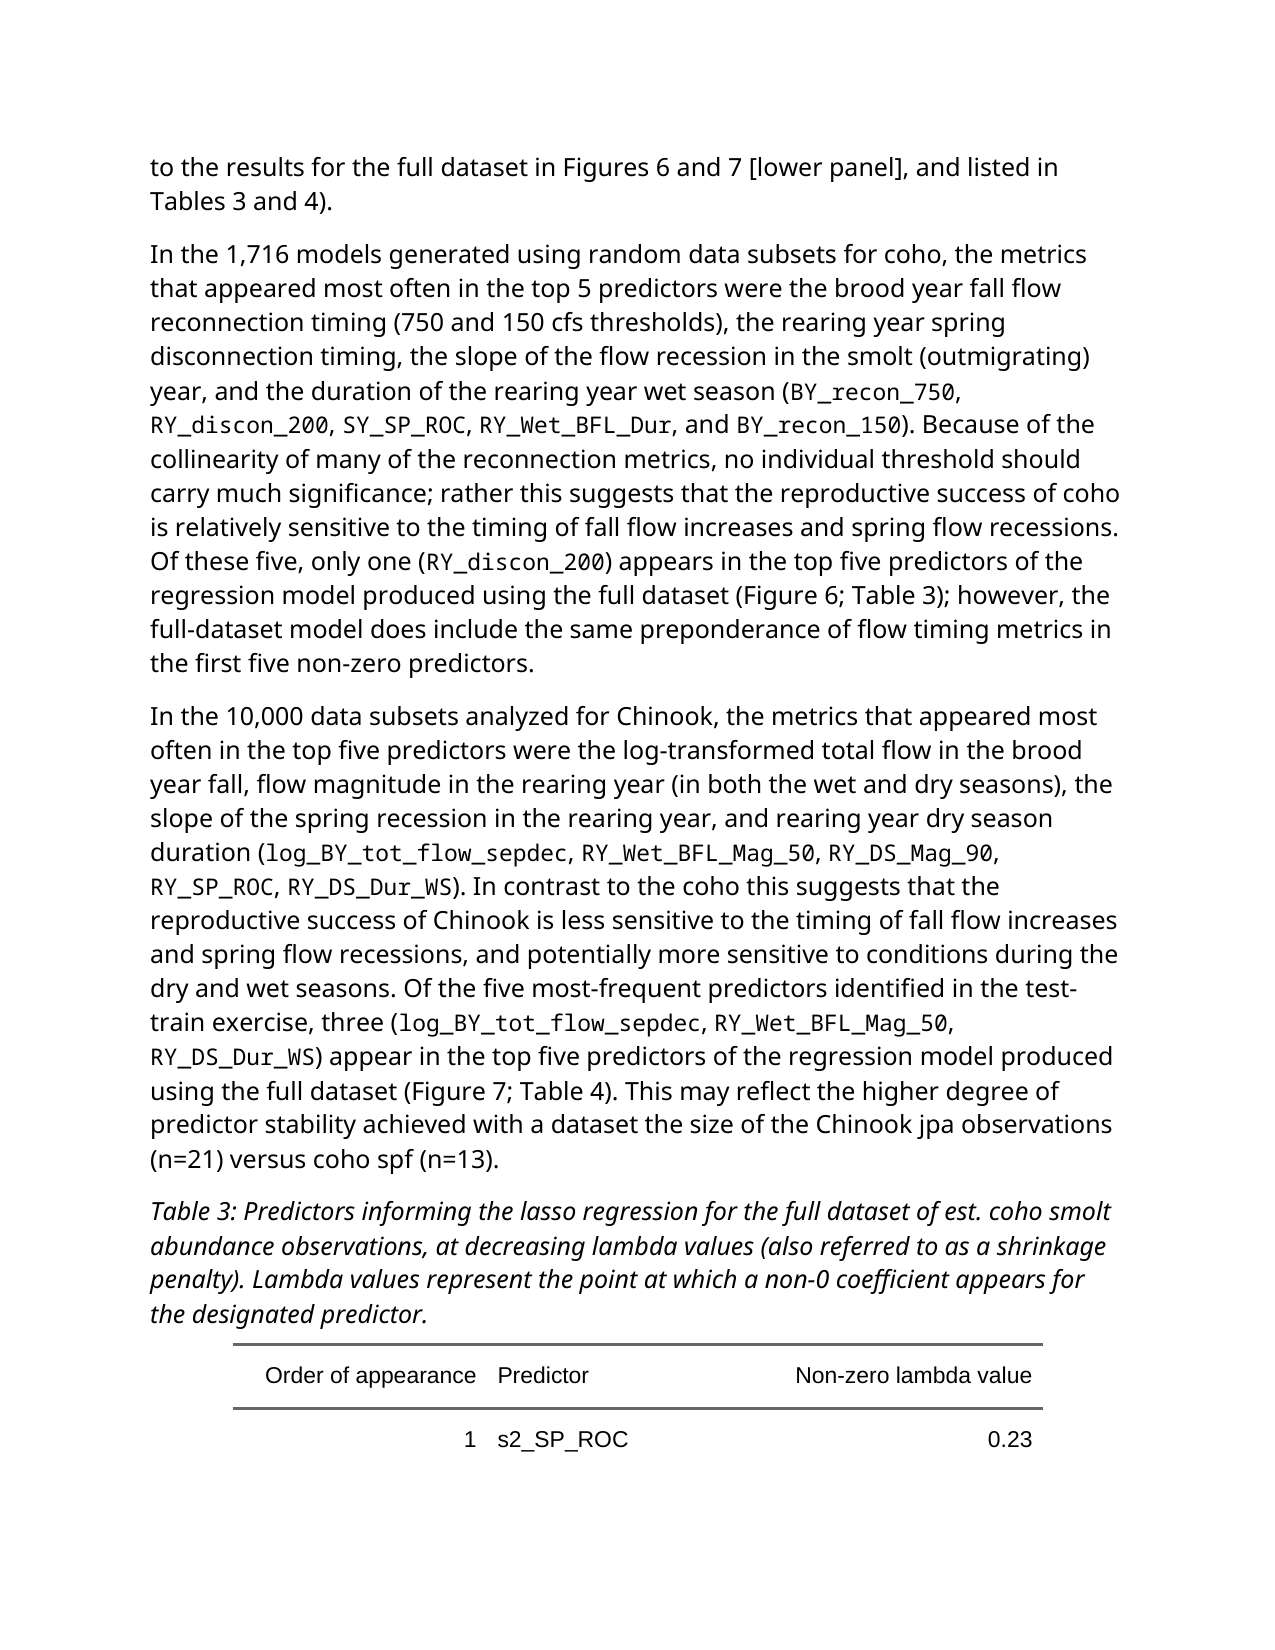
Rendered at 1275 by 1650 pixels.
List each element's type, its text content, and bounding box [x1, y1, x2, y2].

table_cell s2_SP_ROC [487, 1410, 763, 1471]
table_cell 0.23 [763, 1410, 1042, 1471]
text Table 3: Predictors informing the lasso regression for the full dataset of est. coho smolt abundance observations, at decreasing lambda values (also referred to as a shrinkage penalty). Lambda values represent the point at which a non-0 coefficient appears for the designated predictor. [150, 1194, 1125, 1330]
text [150, 150, 1125, 218]
table_header Order of appearance [233, 1346, 487, 1407]
table_header Non-zero lambda value [763, 1346, 1042, 1407]
text In the 10,000 data subsets analyzed for Chinook, the metrics that appeared most often in the top five predictors were the log-transformed total flow in the brood year fall, flow magnitude in the rearing year (in both the wet and dry seasons), the slope of the spring recession in the rearing year, and rearing year dry season duration (log_BY_tot_flow_sepdec, RY_Wet_BFL_Mag_50, RY_DS_Mag_90, RY_SP_ROC, RY_DS_Dur_WS). In contrast to the coho this suggests that the reproductive success of Chinook is less sensitive to the timing of fall flow increases and spring flow recessions, and potentially more sensitive to conditions during the dry and wet seasons. Of the five most-frequent predictors identified in the test-train exercise, three (log_BY_tot_flow_sepdec, RY_Wet_BFL_Mag_50, RY_DS_Dur_WS) appear in the top five predictors of the regression model produced using the full dataset (Figure 7; Table 4). This may reflect the higher degree of predictor stability achieved with a dataset the size of the Chinook jpa observations (n=21) versus coho spf (n=13). [150, 698, 1125, 1175]
text In the 1,716 models generated using random data subsets for coho, the metrics that appeared most often in the top 5 predictors were the brood year fall flow reconnection timing (750 and 150 cfs thresholds), the rearing year spring disconnection timing, the slope of the flow recession in the smolt (outmigrating) year, and the duration of the rearing year wet season (BY_recon_750, RY_discon_200, SY_SP_ROC, RY_Wet_BFL_Dur, and BY_recon_150). Because of the collinearity of many of the reconnection metrics, no individual threshold should carry much significance; rather this suggests that the reproductive success of coho is relatively sensitive to the timing of fall flow increases and spring flow recessions. Of these five, only one (RY_discon_200) appears in the top five predictors of the regression model produced using the full dataset (Figure 6; Table 3); however, the full-dataset model does include the same preponderance of flow timing metrics in the first five non-zero predictors. [150, 237, 1125, 680]
table_header Predictor [487, 1346, 763, 1407]
table_cell 1 [233, 1410, 487, 1471]
